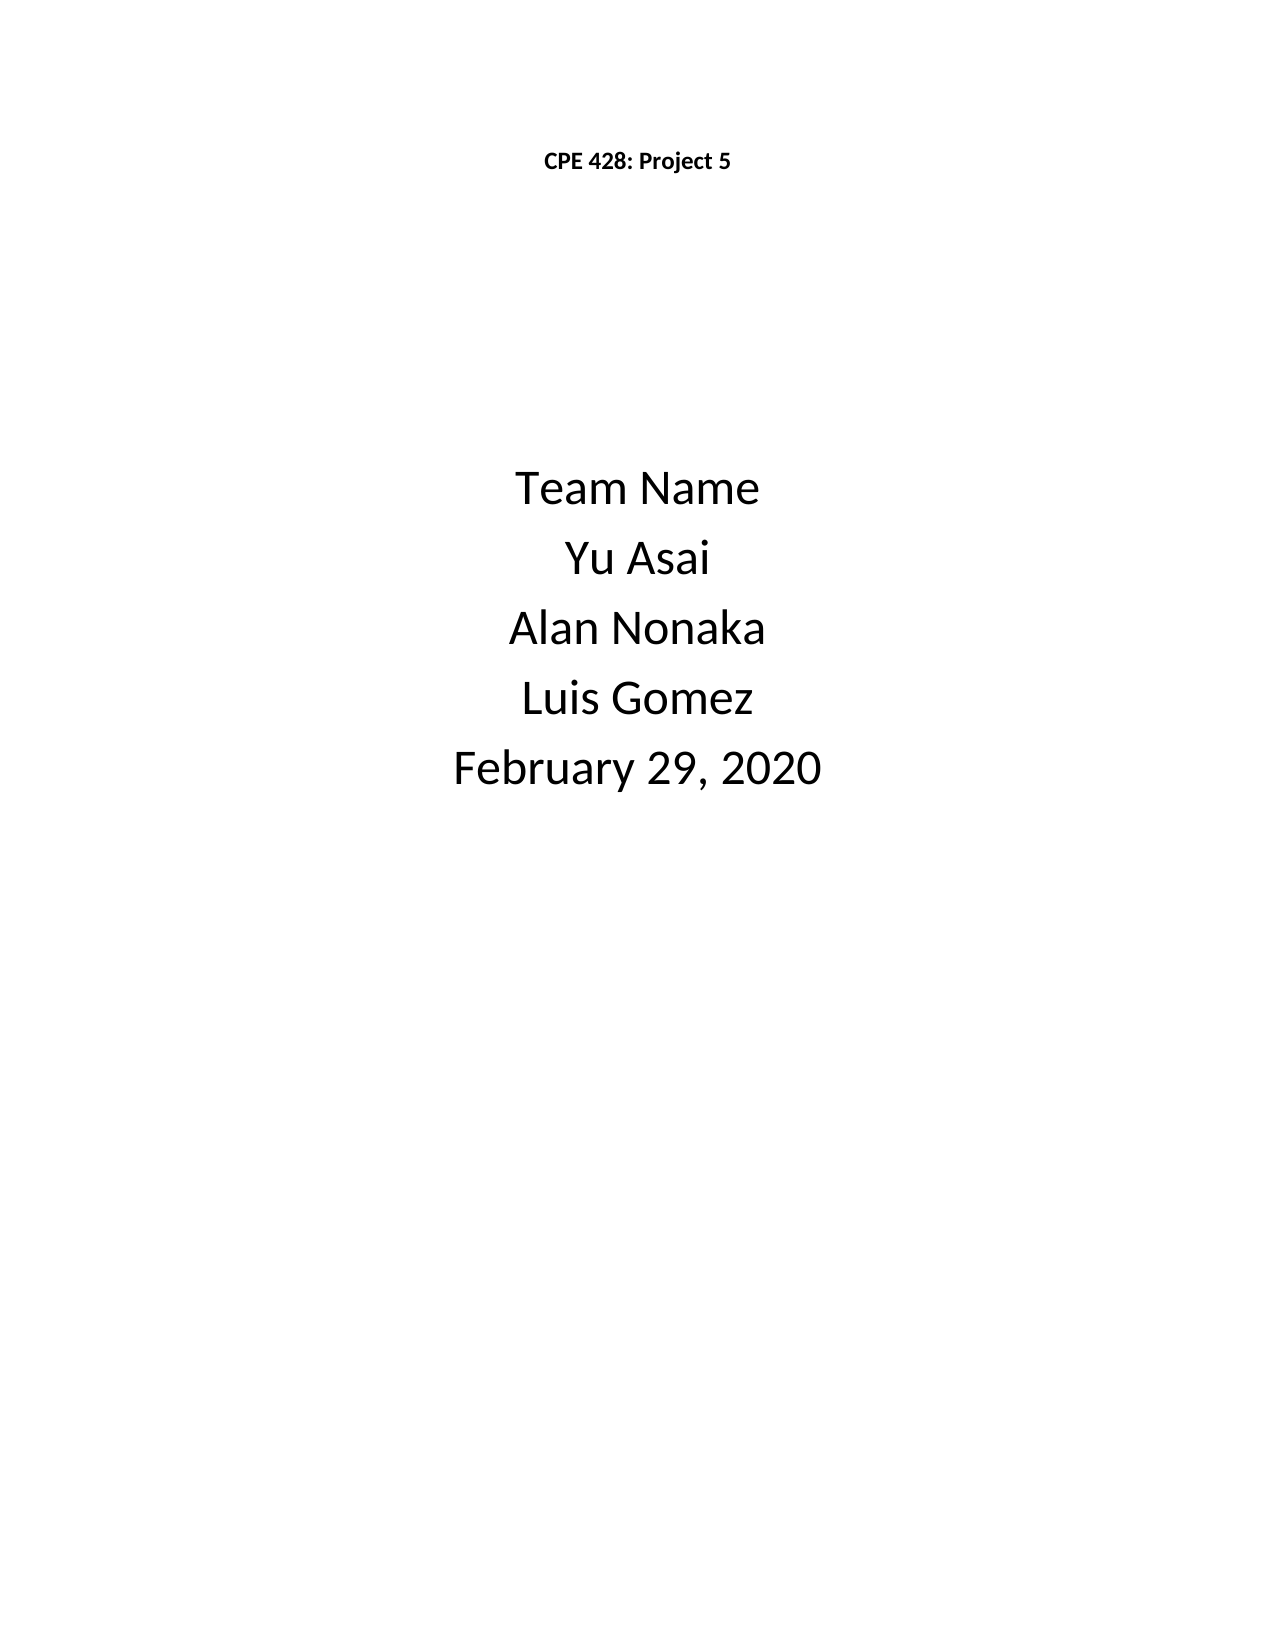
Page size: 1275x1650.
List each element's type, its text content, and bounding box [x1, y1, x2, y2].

text Team Name [75, 456, 1200, 517]
text Yu Asai [75, 526, 1200, 587]
text Alan Nonaka [75, 596, 1200, 657]
text Luis Gomez [75, 666, 1200, 727]
text CPE 428: Project 5 [75, 145, 1200, 176]
text February 29, 2020 [75, 736, 1200, 797]
